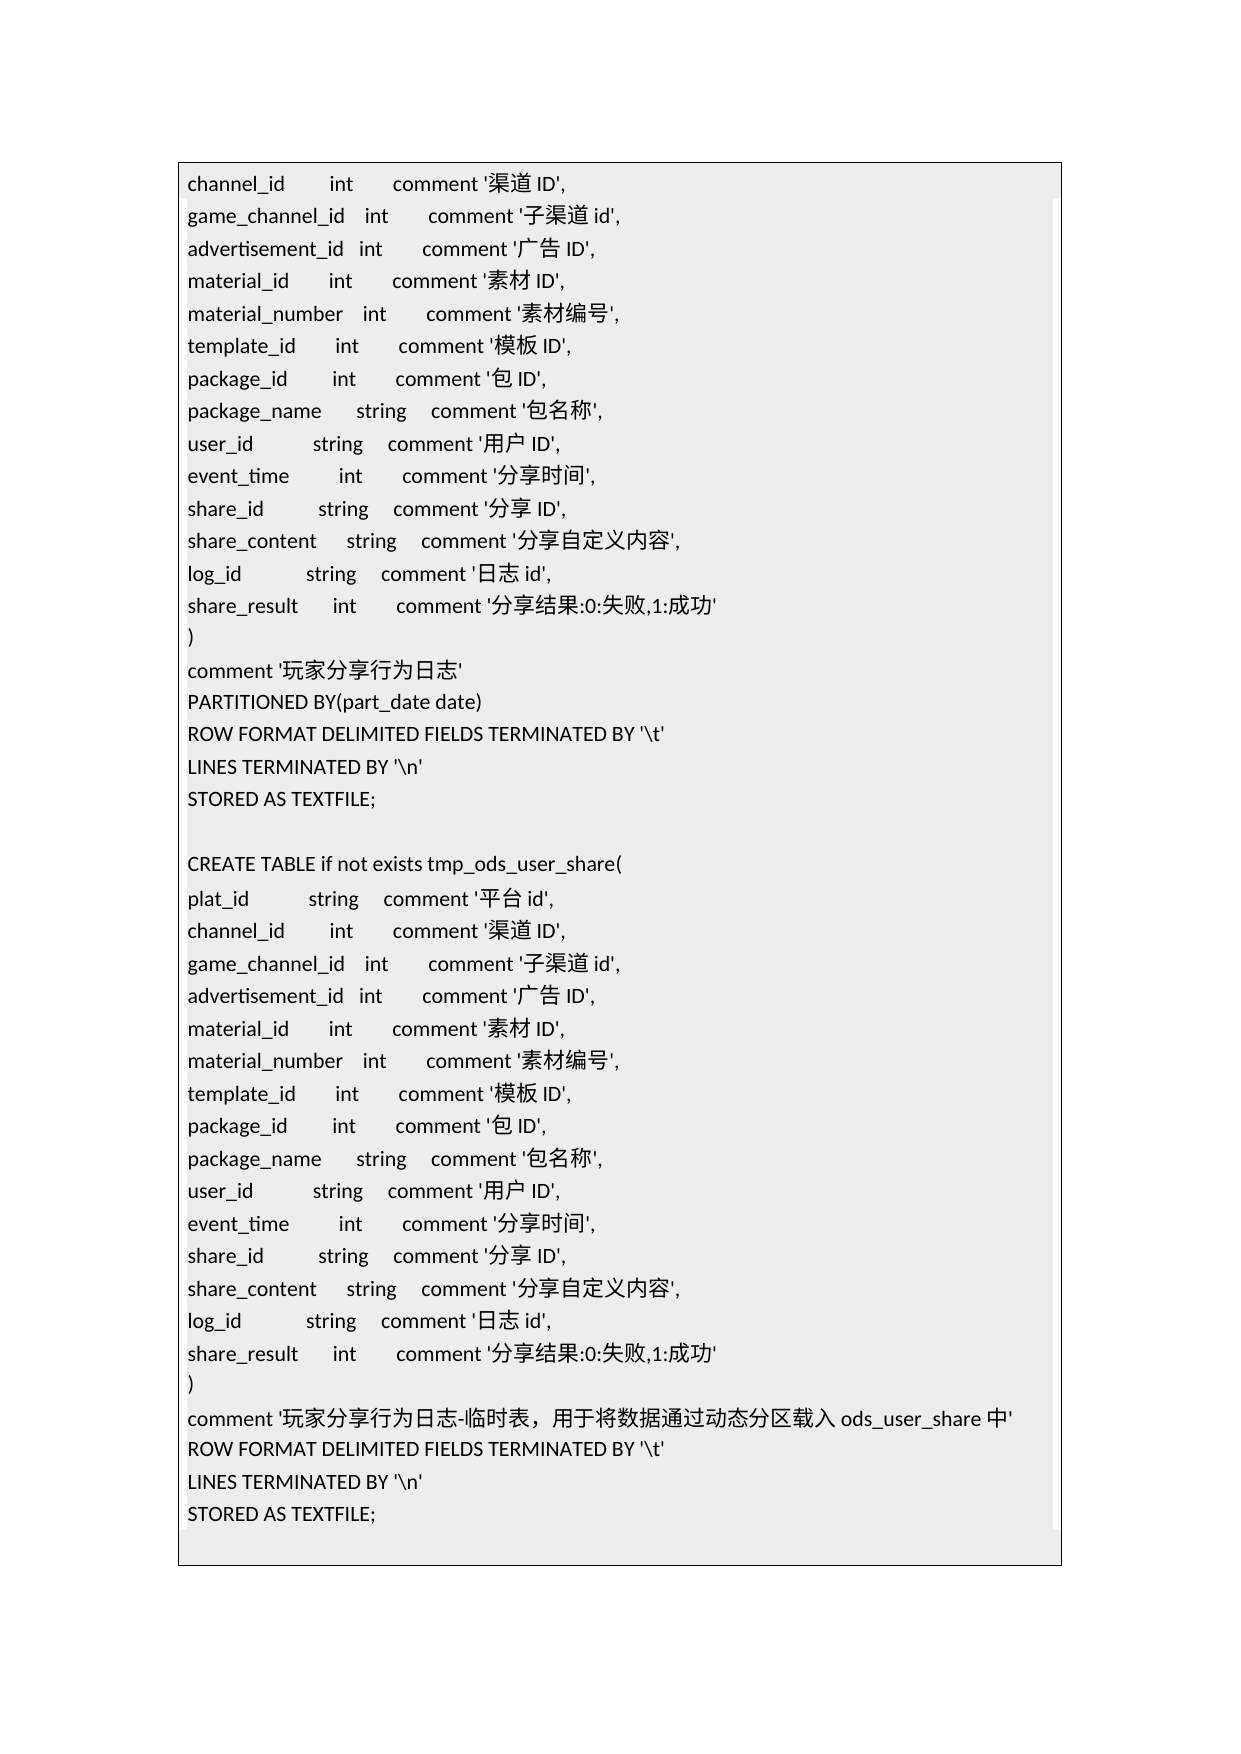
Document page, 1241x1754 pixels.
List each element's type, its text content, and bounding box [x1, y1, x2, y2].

text package_id int comment '包ID', [187, 1108, 1053, 1140]
text ROW FORMAT DELIMITED FIELDS TERMINATED BY '\t' [187, 1433, 1053, 1465]
text ) [187, 1368, 1053, 1400]
text ROW FORMAT DELIMITED FIELDS TERMINATED BY '\t' [187, 718, 1053, 750]
text LINES TERMINATED BY '\n' [187, 1465, 1053, 1498]
text material_number int comment '素材编号', [187, 295, 1053, 328]
text comment '玩家分享行为日志-临时表，用于将数据通过动态分区载入ods_user_share中' [187, 1400, 1053, 1433]
text share_id string comment '分享ID', [187, 1238, 1053, 1270]
text advertisement_id int comment '广告ID', [187, 230, 1053, 263]
text log_id string comment '日志id', [187, 555, 1053, 588]
text material_id int comment '素材ID', [187, 263, 1053, 295]
text template_id int comment '模板ID', [187, 328, 1053, 360]
text STORED AS TEXTFILE; [187, 783, 1053, 815]
text package_id int comment '包ID', [187, 360, 1053, 393]
text CREATE TABLE if not exists tmp_ods_user_share( [187, 848, 1053, 880]
text ) [187, 620, 1053, 653]
text log_id string comment '日志id', [187, 1303, 1053, 1335]
text comment '玩家分享行为日志' [187, 653, 1053, 685]
text advertisement_id int comment '广告ID', [187, 978, 1053, 1010]
text STORED AS TEXTFILE; [187, 1498, 1053, 1527]
text plat_id string comment '平台id', [187, 880, 1053, 913]
text template_id int comment '模板ID', [187, 1075, 1053, 1108]
text PARTITIONED BY(part_date date) [187, 685, 1053, 718]
text channel_id int comment '渠道ID', [179, 163, 1061, 198]
text share_result int comment '分享结果:0:失败,1:成功' [187, 1335, 1053, 1368]
text game_channel_id int comment '子渠道id', [187, 198, 1053, 230]
text material_number int comment '素材编号', [187, 1043, 1053, 1075]
text LINES TERMINATED BY '\n' [187, 750, 1053, 783]
text package_name string comment '包名称', [187, 393, 1053, 425]
text share_result int comment '分享结果:0:失败,1:成功' [187, 588, 1053, 620]
text event_time int comment '分享时间', [187, 458, 1053, 490]
text user_id string comment '用户ID', [187, 1173, 1053, 1205]
text game_channel_id int comment '子渠道id', [187, 945, 1053, 978]
text package_name string comment '包名称', [187, 1140, 1053, 1173]
text user_id string comment '用户ID', [187, 425, 1053, 458]
text event_time int comment '分享时间', [187, 1205, 1053, 1238]
text material_id int comment '素材ID', [187, 1010, 1053, 1043]
text channel_id int comment '渠道ID', [187, 913, 1053, 945]
text share_id string comment '分享ID', [187, 490, 1053, 523]
text share_content string comment '分享自定义内容', [187, 1270, 1053, 1303]
text share_content string comment '分享自定义内容', [187, 523, 1053, 555]
